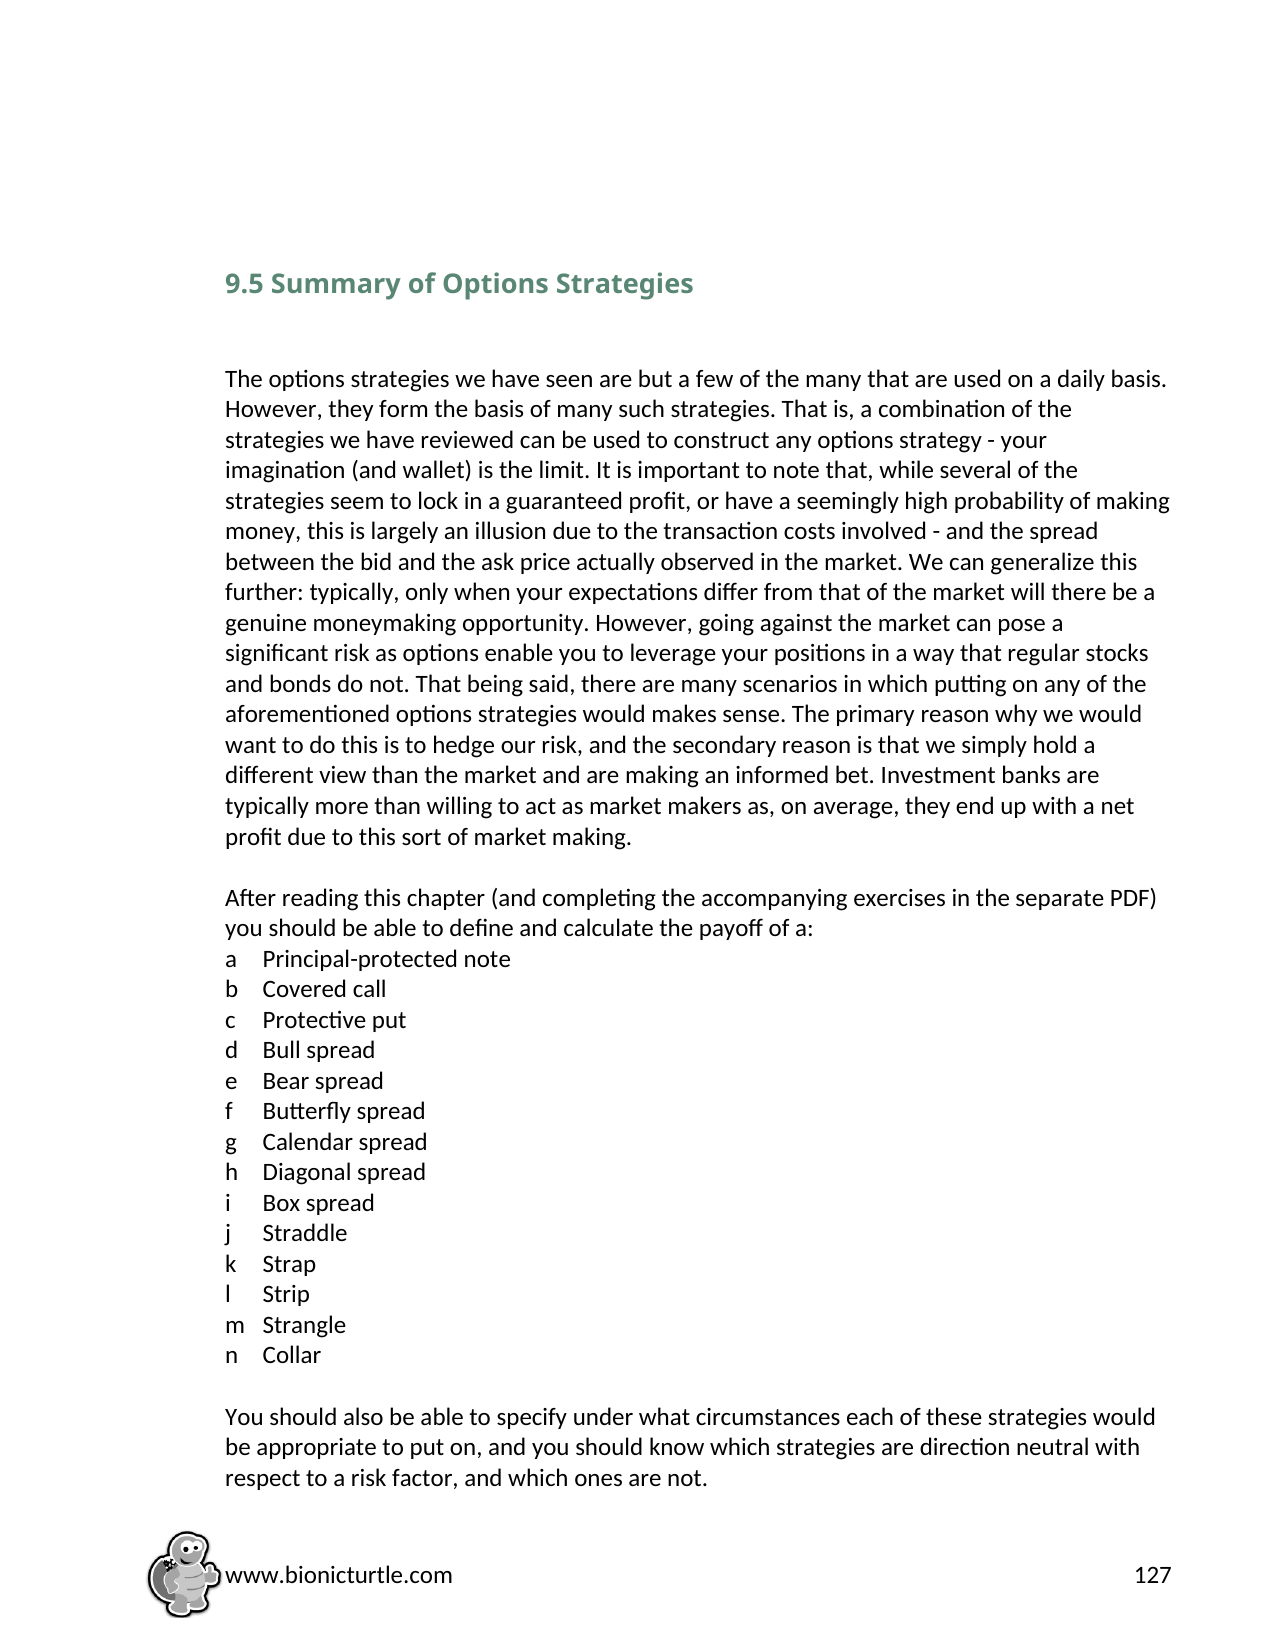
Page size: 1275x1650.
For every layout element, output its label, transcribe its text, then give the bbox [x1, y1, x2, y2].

list Covered call [225, 973, 1172, 1004]
list Calendar spread [225, 1126, 1172, 1156]
list Bear spread [225, 1065, 1172, 1095]
text You should also be able to specify under what circumstances each of these strategies would be appropriate to put on, and you should know which strategies are direction neutral with respect to a risk factor, and which ones are not. [225, 1401, 1172, 1492]
list Straddle [225, 1217, 1172, 1248]
list Box spread [225, 1187, 1172, 1217]
list Strangle [225, 1309, 1172, 1339]
subtitle 9.5 Summary of Options Strategies [225, 227, 1172, 301]
list Protective put [225, 1004, 1172, 1034]
list Strap [225, 1248, 1172, 1278]
list Strip [225, 1278, 1172, 1309]
text The options strategies we have seen are but a few of the many that are used on a daily basis. However, they form the basis of many such strategies. That is, a combination of the strategies we have reviewed can be used to construct any options strategy - your imagination (and wallet) is the limit. It is important to note that, while several of the strategies seem to lock in a guaranteed profit, or have a seemingly high probability of making money, this is largely an illusion due to the transaction costs involved - and the spread between the bid and the ask price actually observed in the market. We can generalize this further: typically, only when your expectations differ from that of the market will there be a genuine moneymaking opportunity. However, going against the market can pose a significant risk as options enable you to leverage your positions in a way that regular stocks and bonds do not. That being said, there are many scenarios in which putting on any of the aforementioned options strategies would makes sense. The primary reason why we would want to do this is to hedge our risk, and the secondary reason is that we simply hold a different view than the market and are making an informed bet. Investment banks are typically more than willing to act as market makers as, on average, they end up with a net profit due to this sort of market making. [225, 363, 1172, 851]
list Collar [225, 1339, 1172, 1370]
list Diagonal spread [225, 1156, 1172, 1187]
list Butterfly spread [225, 1095, 1172, 1126]
list Bull spread [225, 1034, 1172, 1065]
text After reading this chapter (and completing the accompanying exercises in the separate PDF) you should be able to define and calculate the payoff of a: [225, 882, 1172, 943]
list Principal-protected note [225, 943, 1172, 973]
